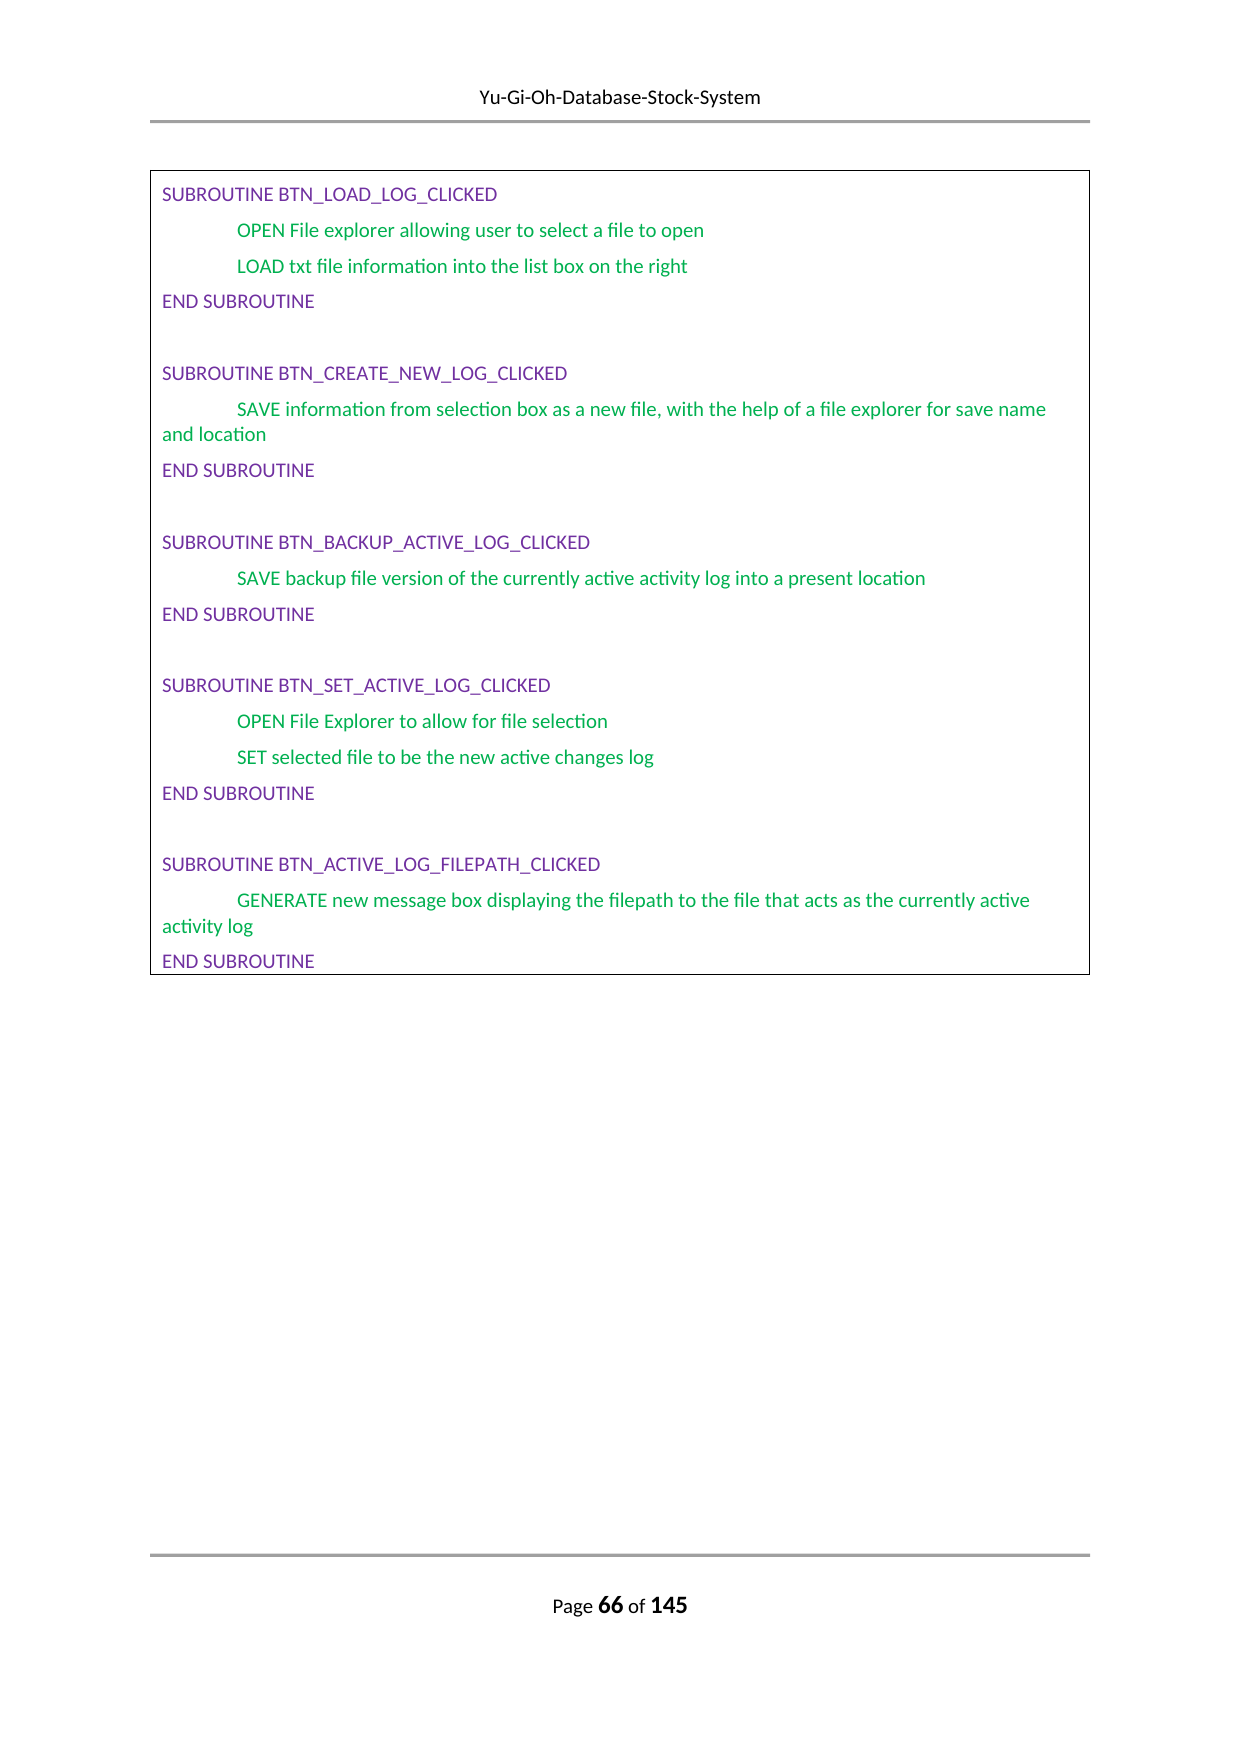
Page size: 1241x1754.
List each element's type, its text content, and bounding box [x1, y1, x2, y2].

table_header SUBROUTINE BTN_LOAD_LOG_CLICKED OPEN File explorer allowing user to select a file to open LOAD txt file information into the list box on the right END SUBROUTINE SUBROUTINE BTN_CREATE_NEW_LOG_CLICKED SAVE information from selection box as a new file, with the help of a file explorer for save name and location END SUBROUTINE SUBROUTINE BTN_BACKUP_ACTIVE_LOG_CLICKED SAVE backup file version of the currently active activity log into a present location END SUBROUTINE SUBROUTINE BTN_SET_ACTIVE_LOG_CLICKED OPEN File Explorer to allow for file selection SET selected file to be the new active changes log END SUBROUTINE SUBROUTINE BTN_ACTIVE_LOG_FILEPATH_CLICKED GENERATE new message box displaying the filepath to the file that acts as the currently active activity log END SUBROUTINE [151, 171, 1089, 974]
